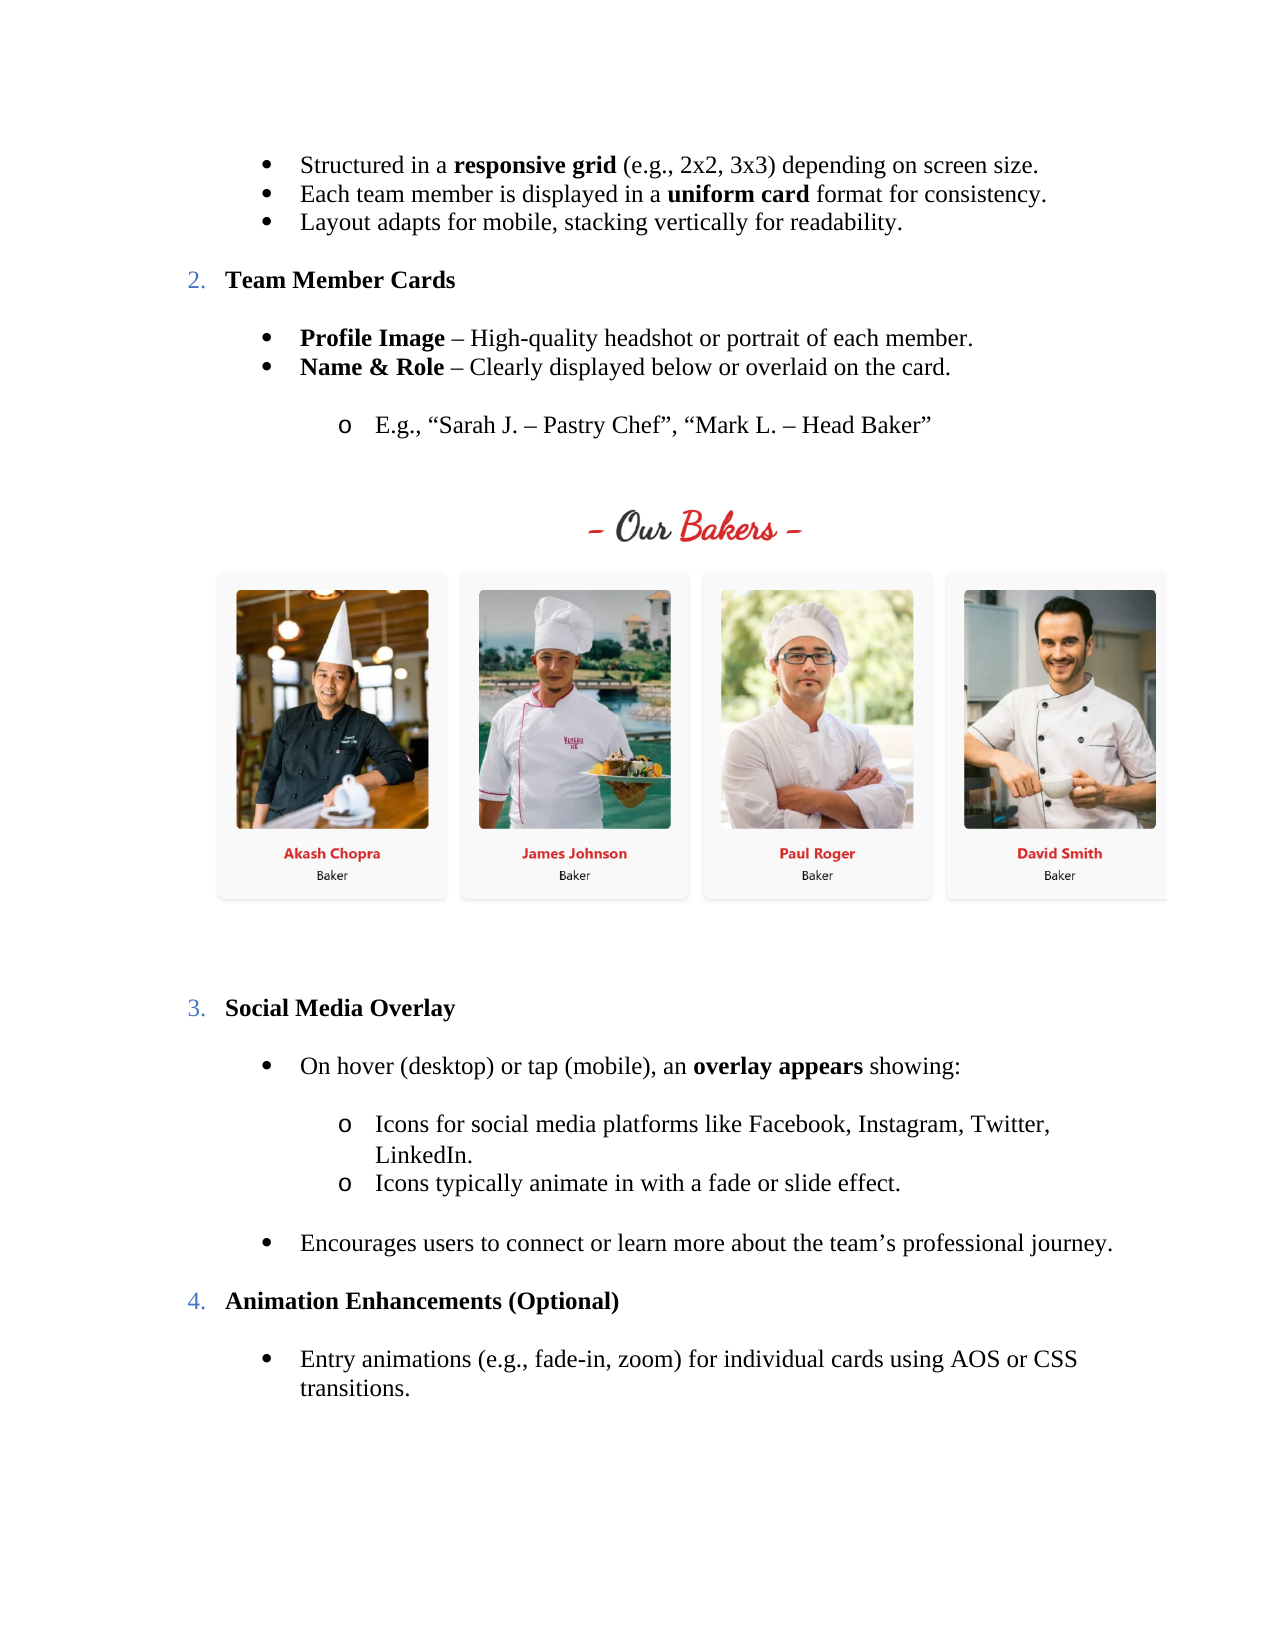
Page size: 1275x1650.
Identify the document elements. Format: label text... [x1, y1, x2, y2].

list Each team member is displayed in a uniform card format for consistency. [262, 179, 1125, 207]
list Animation Enhancements (Optional) [187, 1286, 1125, 1315]
list Icons typically animate in with a fade or slide effect. [337, 1168, 1125, 1199]
list Name & Role – Clearly displayed below or overlaid on the card. [262, 352, 1125, 381]
list Social Media Overlay [187, 993, 1125, 1022]
list On hover (desktop) or tap (mobile), an overlay appears showing: [262, 1051, 1125, 1080]
list Profile Image – High-quality headshot or portrait of each member. [262, 323, 1125, 352]
list Icons for social media platforms like Facebook, Instagram, Twitter, LinkedIn. [337, 1109, 1125, 1168]
list Structured in a responsive grid (e.g., 2x2, 3x3) depending on screen size. [262, 150, 1125, 179]
list Encourages users to connect or learn more about the team’s professional journey. [262, 1228, 1125, 1257]
list Layout adapts for mobile, stacking vertically for readability. [262, 207, 1125, 236]
list Team Member Cards [187, 265, 1125, 294]
list Entry animations (e.g., fade-in, zoom) for individual cards using AOS or CSS transitions. [262, 1344, 1125, 1402]
picture [191, 473, 1167, 906]
list E.g., “Sarah J. – Pastry Chef”, “Mark L. – Head Baker” [337, 410, 1125, 441]
